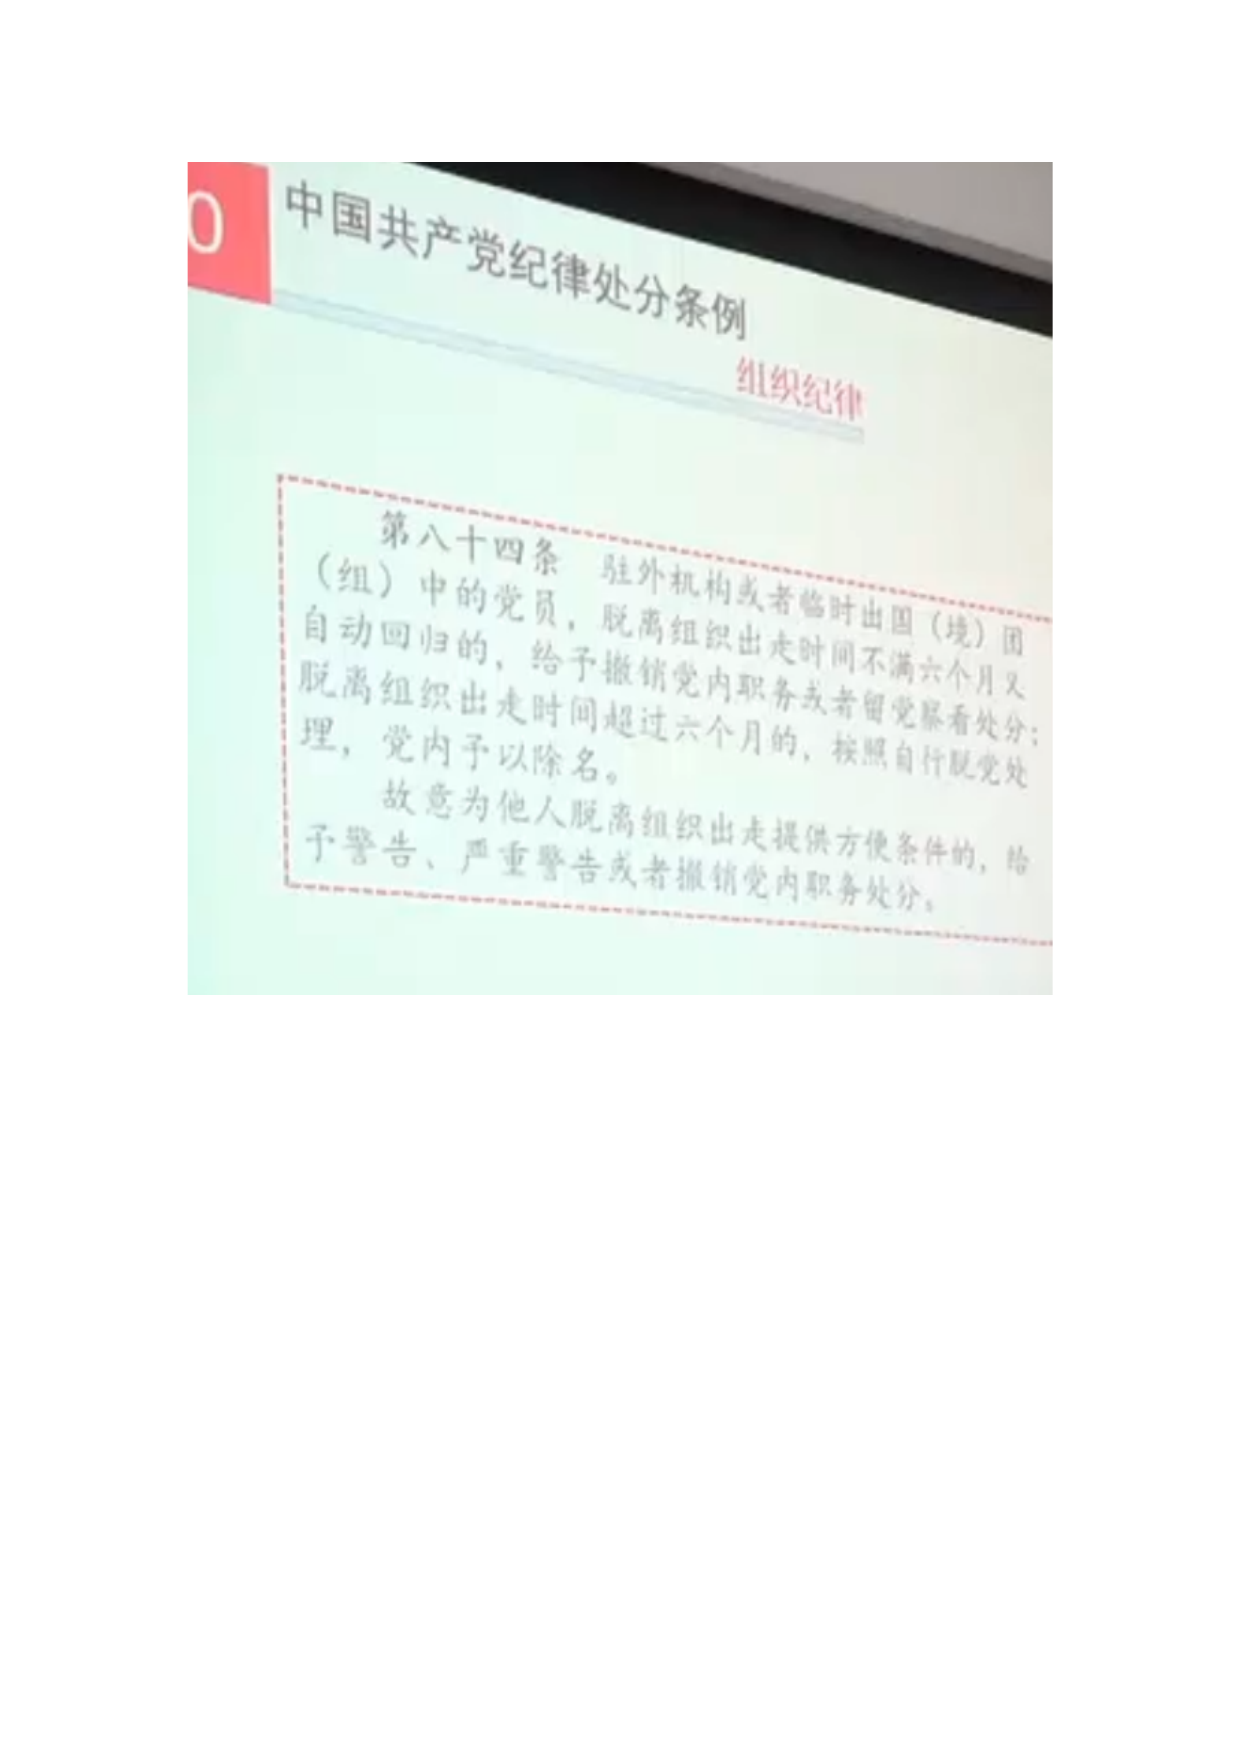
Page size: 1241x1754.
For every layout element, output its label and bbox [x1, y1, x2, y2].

picture [187, 162, 1053, 995]
